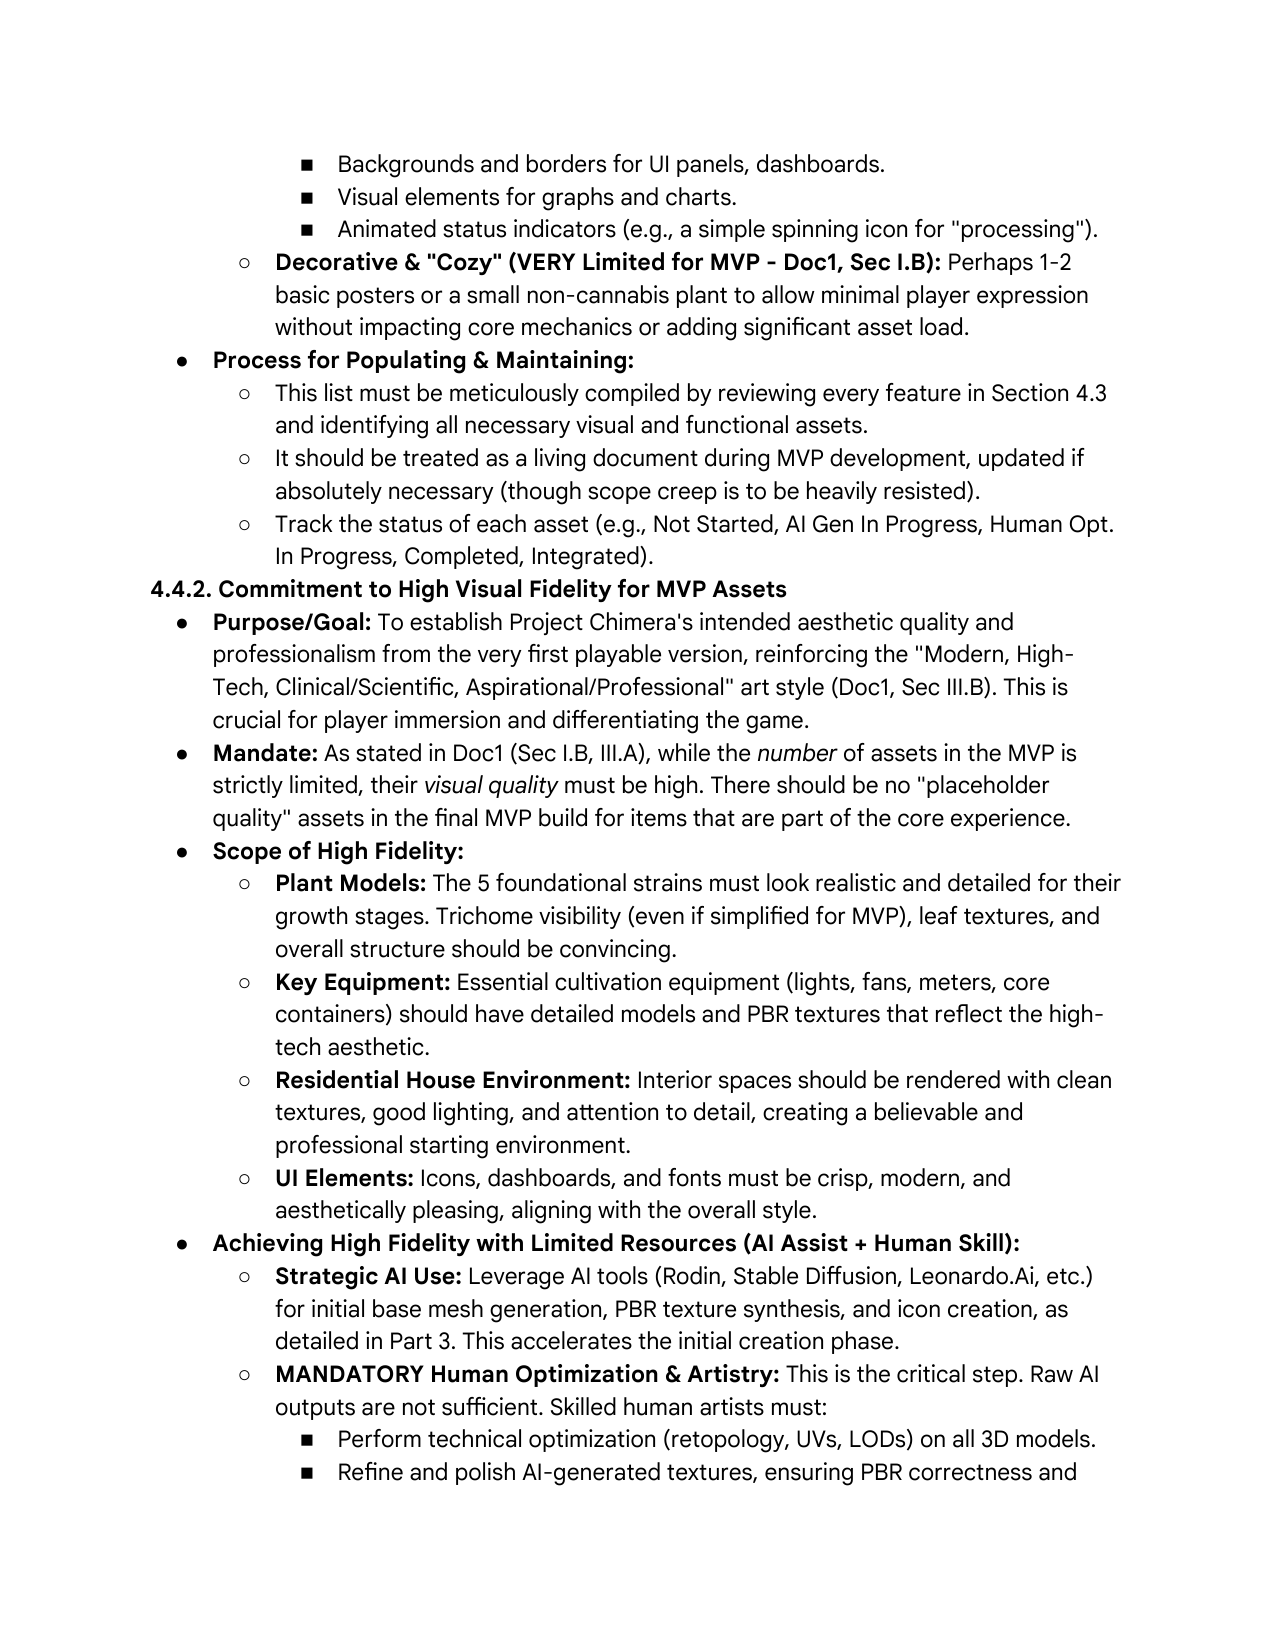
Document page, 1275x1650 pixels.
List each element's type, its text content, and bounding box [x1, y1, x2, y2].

list Decorative & "Cozy" (VERY Limited for MVP - Doc1, Sec I.B): Perhaps 1-2 basic posters or a small non-cannabis plant to allow minimal player expression without impacting core mechanics or adding significant asset load. [237, 248, 1125, 342]
list Plant Models: The 5 foundational strains must look realistic and detailed for their growth stages. Trichome visibility (even if simplified for MVP), leaf textures, and overall structure should be convincing. [237, 869, 1125, 964]
list Purpose/Goal: To establish Project Chimera's intended aesthetic quality and professionalism from the very first playable version, reinforcing the "Modern, High-Tech, Clinical/Scientific, Aspirational/Professional" art style (Doc1, Sec III.B). This is crucial for player immersion and differentiating the game. [175, 608, 1125, 735]
list This list must be meticulously compiled by reviewing every feature in Section 4.3 and identifying all necessary visual and functional assets. [237, 379, 1125, 440]
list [300, 1458, 1125, 1487]
list Residential House Environment: Interior spaces should be rendered with clean textures, good lighting, and attention to detail, creating a believable and professional starting environment. [237, 1066, 1125, 1160]
list Strategic AI Use: Leverage AI tools (Rodin, Stable Diffusion, Leonardo.Ai, etc.) for initial base mesh generation, PBR texture synthesis, and icon creation, as detailed in Part 3. This accelerates the initial creation phase. [237, 1262, 1125, 1356]
list Perform technical optimization (retopology, UVs, LODs) on all 3D models. [300, 1426, 1125, 1454]
list Visual elements for graphs and charts. [300, 183, 1125, 211]
list Scope of High Fidelity: [175, 837, 1125, 866]
list UI Elements: Icons, dashboards, and fonts must be crisp, modern, and aesthetically pleasing, aligning with the overall style. [237, 1164, 1125, 1225]
list Process for Populating & Maintaining: [175, 346, 1125, 375]
list Animated status indicators (e.g., a simple spinning icon for "processing"). [300, 215, 1125, 244]
list Backgrounds and borders for UI panels, dashboards. [300, 150, 1125, 179]
list Achieving High Fidelity with Limited Resources (AI Assist + Human Skill): [175, 1229, 1125, 1258]
list Mandate: As stated in Doc1 (Sec I.B, III.A), while the number of assets in the MVP is strictly limited, their visual quality must be high. There should be no "placeholder quality" assets in the final MVP build for items that are part of the core experience. [175, 739, 1125, 833]
list Track the status of each asset (e.g., Not Started, AI Gen In Progress, Human Opt. In Progress, Completed, Integrated). [237, 510, 1125, 571]
list It should be treated as a living document during MVP development, updated if absolutely necessary (though scope creep is to be heavily resisted). [237, 444, 1125, 506]
text 4.4.2. Commitment to High Visual Fidelity for MVP Assets [150, 575, 1125, 604]
list Key Equipment: Essential cultivation equipment (lights, fans, meters, core containers) should have detailed models and PBR textures that reflect the high-tech aesthetic. [237, 968, 1125, 1062]
list MANDATORY Human Optimization & Artistry: This is the critical step. Raw AI outputs are not sufficient. Skilled human artists must: [237, 1360, 1125, 1422]
